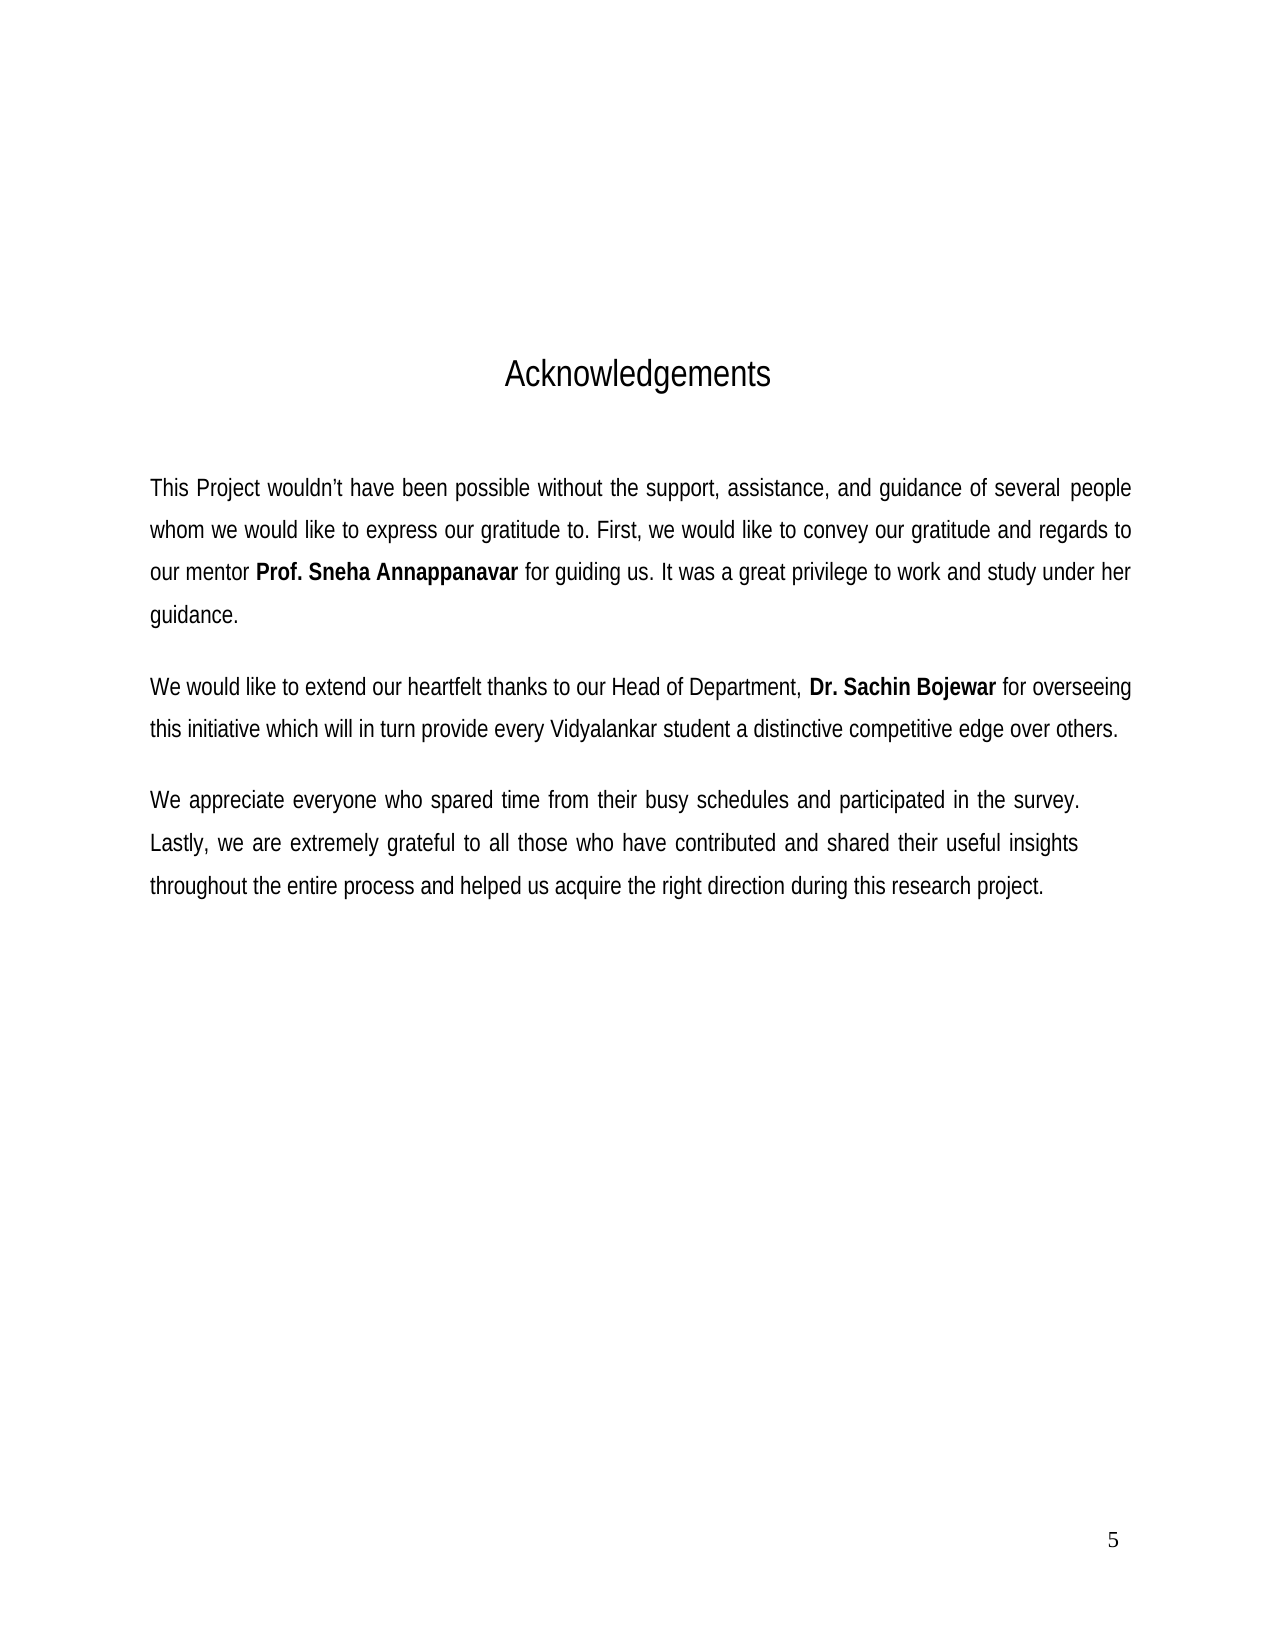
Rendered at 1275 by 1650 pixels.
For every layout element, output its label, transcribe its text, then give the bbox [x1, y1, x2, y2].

text We would like to extend our heartfelt thanks to our Head of Department, Dr. Sachin Bojewar for overseeing this initiative which will in turn provide every Vidyalankar student a distinctive competitive edge over others. [150, 671, 1132, 742]
text This Project wouldn’t have been possible without the support, assistance, and guidance of several people whom we would like to express our gratitude to. First, we would like to convey our gratitude and regards to our mentor Prof. Sneha Annappanavar for guiding us. It was a great privilege to work and study under her guidance. [150, 472, 1132, 628]
text We appreciate everyone who spared time from their busy schedules and participated in the survey. Lastly, we are extremely grateful to all those who have contributed and shared their useful insights throughout the entire process and helped us acquire the right direction during this research project. [150, 785, 1082, 900]
text Acknowledgements [318, 352, 958, 395]
